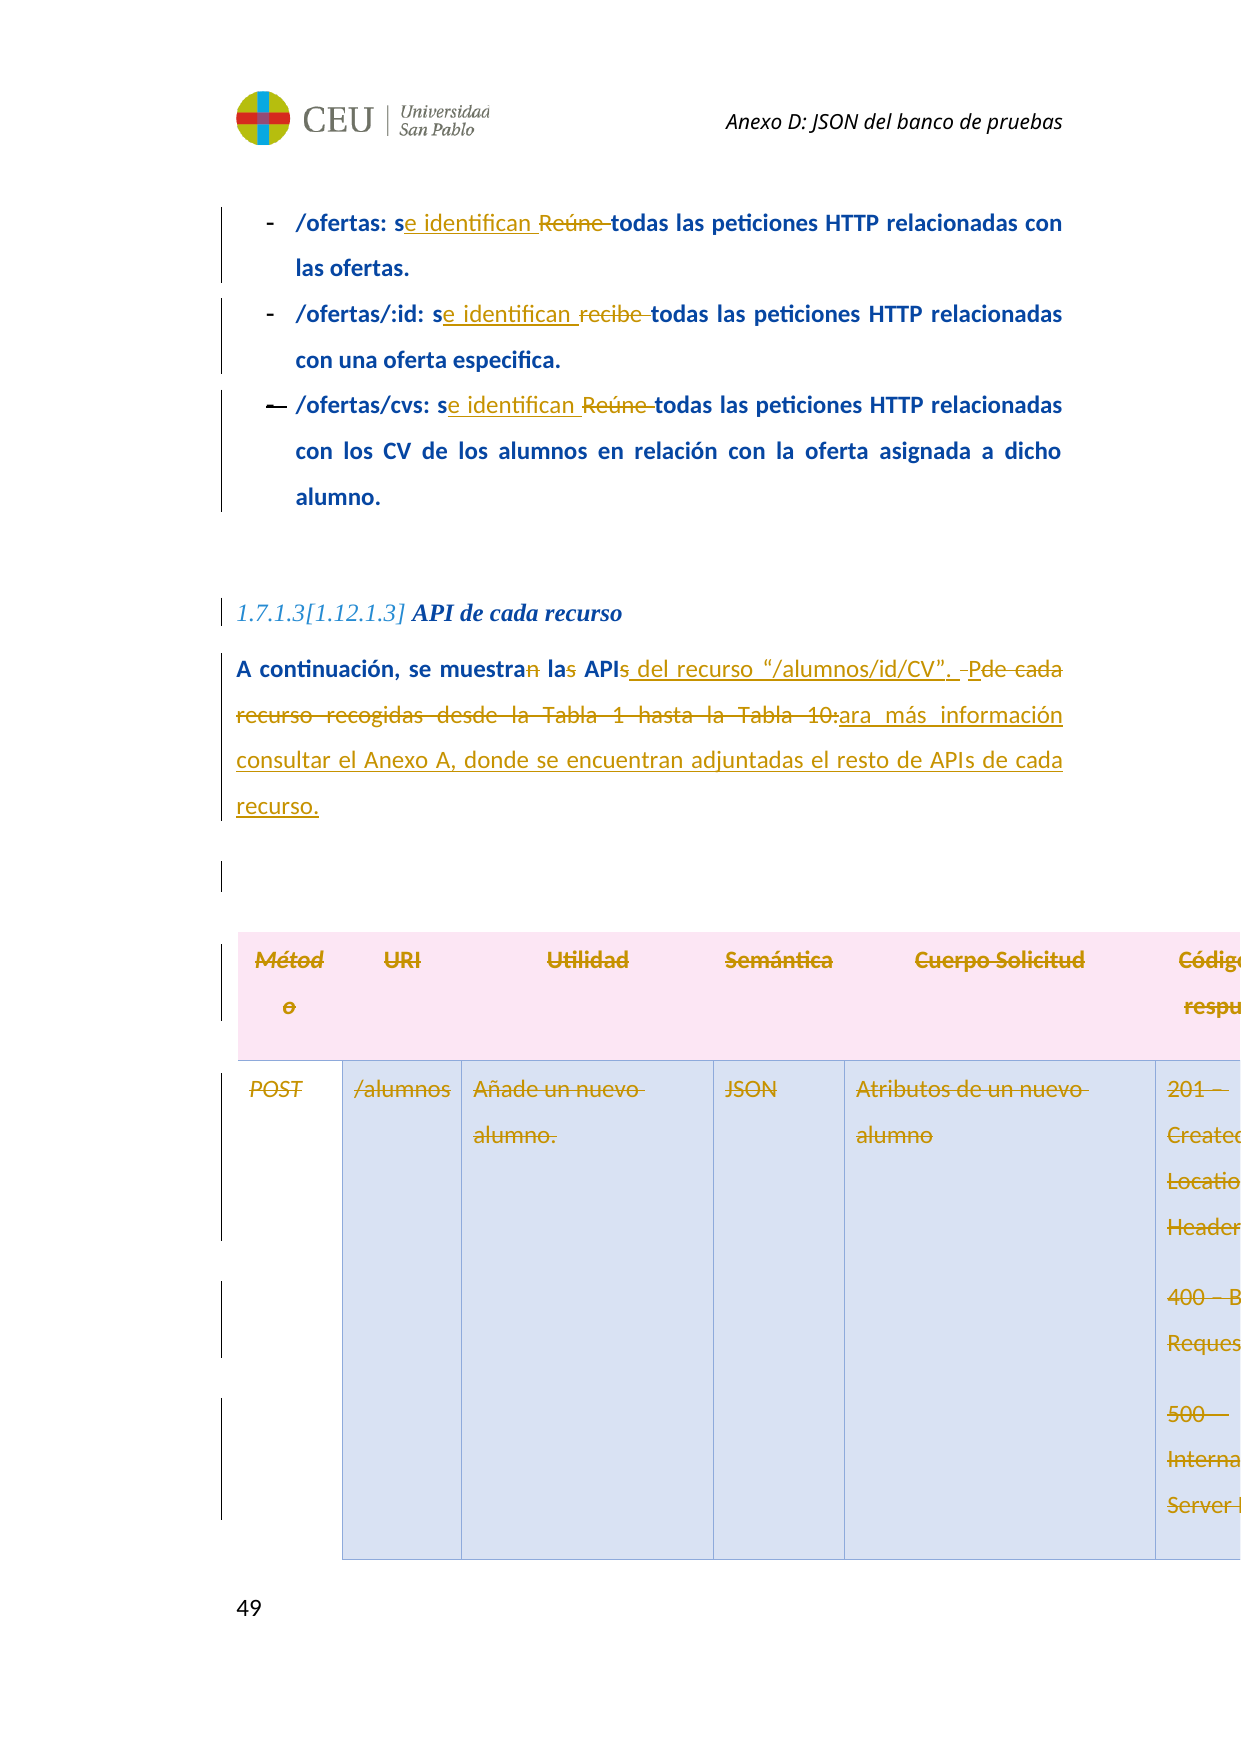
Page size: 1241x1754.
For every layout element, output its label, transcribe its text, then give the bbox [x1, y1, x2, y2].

table_cell [343, 1061, 461, 1559]
table_cell [1156, 1061, 1240, 1559]
text A continuación, se muestra la API [236, 772, 1063, 821]
list /ofertas/cvs: stodas las peticiones HTTP relacionadas con los CV de los alumnos en relación con la oferta asignada a dicho alumno. [266, 390, 1063, 512]
text A continuación, se muestra la API [236, 653, 1063, 771]
table_cell [462, 1061, 713, 1559]
list /ofertas/:id: stodas las peticiones HTTP relacionadas con una oferta especifica. [266, 298, 1063, 374]
table_cell [238, 1061, 342, 1559]
picture [235, 89, 490, 146]
table_cell [714, 1061, 844, 1559]
subtitle API de cada recurso [236, 598, 1063, 626]
list /ofertas: stodas las peticiones HTTP relacionadas con las ofertas. [266, 207, 1063, 283]
table_cell [845, 1061, 1155, 1559]
